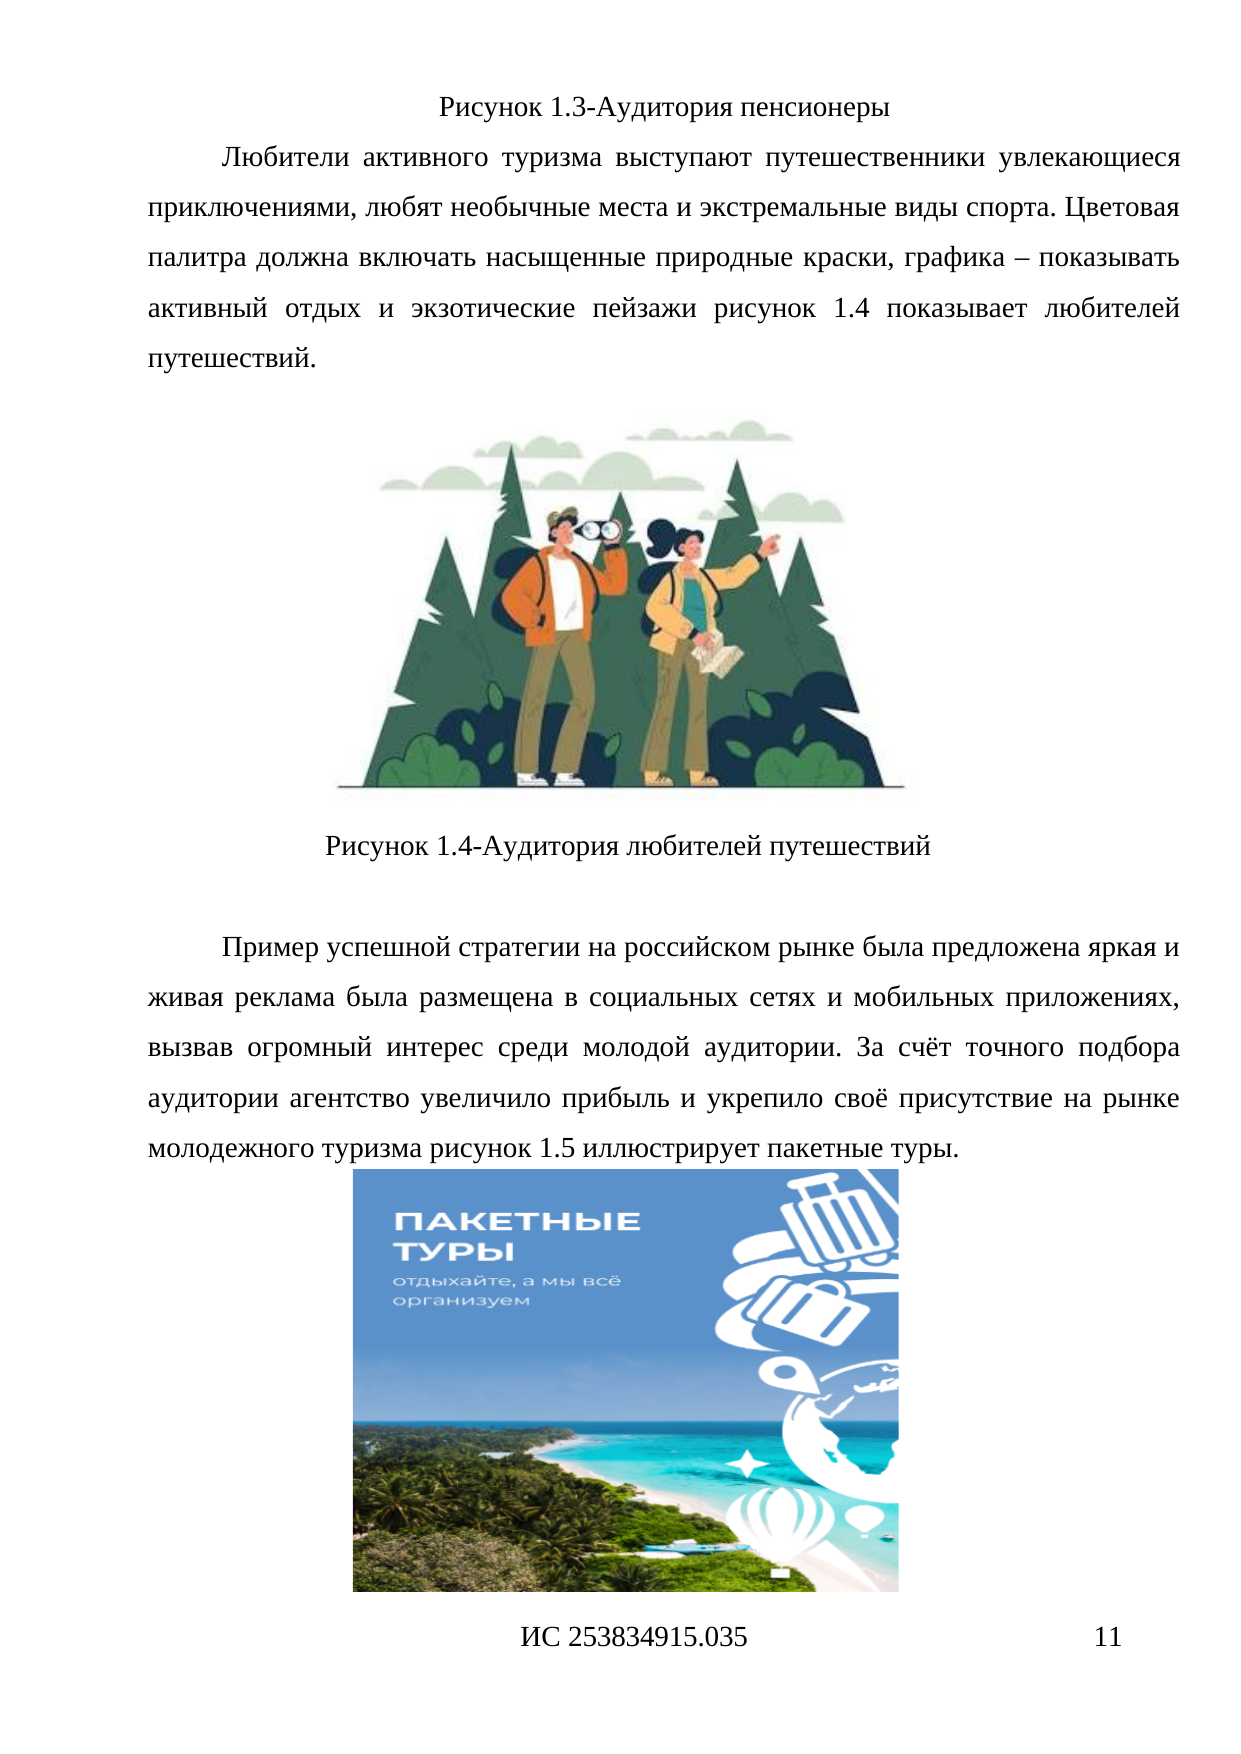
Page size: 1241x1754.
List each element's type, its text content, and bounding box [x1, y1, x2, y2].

text Рисунок 1.3-Аудитория пенсионеры [148, 89, 1181, 122]
text Рисунок 1.4-Аудитория любителей путешествий [148, 828, 1225, 862]
text Любители активного туризма выступают путешественники увлекающиеся приключениями, любят необычные места и экстремальные виды спорта. Цветовая палитра должна включать насыщенные природные краски, графика – показывать активный отдых и экзотические пейзажи рисунок 1.4 показывает любителей путешествий. [148, 139, 1181, 374]
picture [294, 390, 952, 812]
text Пример успешной стратегии на российском рынке была предложена яркая и живая реклама была размещена в социальных сетях и мобильных приложениях, вызвав огромный интерес среди молодой аудитории. За счёт точного подбора аудитории агентство увеличило прибыль и укрепило своё присутствие на рынке молодежного туризма рисунок 1.5 иллюстрирует пакетные туры. [148, 929, 1181, 1164]
picture [352, 1169, 899, 1592]
